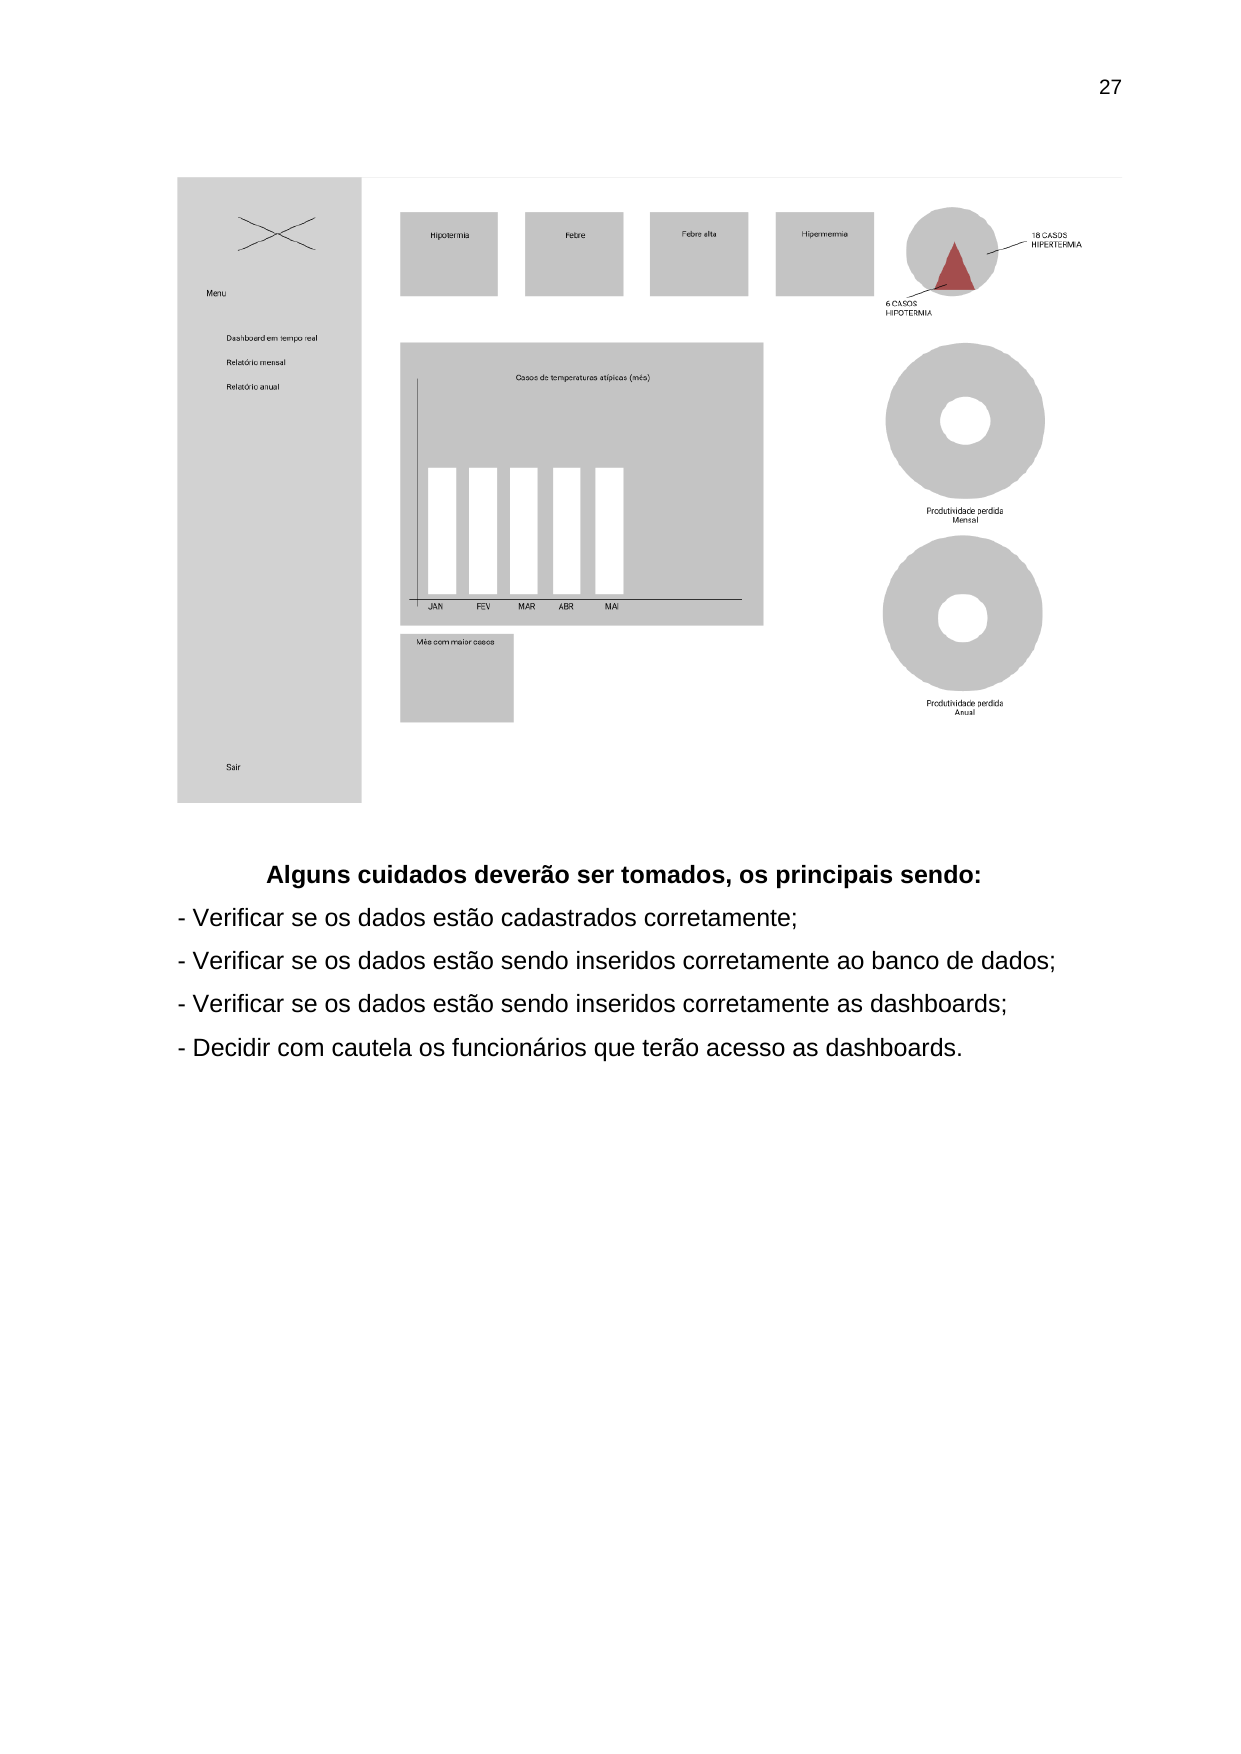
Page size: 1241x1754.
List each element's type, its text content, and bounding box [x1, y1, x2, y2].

picture [177, 177, 1123, 803]
text - Decidir com cautela os funcionários que terão acesso as dashboards. [177, 1032, 1122, 1061]
text Alguns cuidados deverão ser tomados, os principais sendo: [177, 860, 1122, 889]
text - Verificar se os dados estão cadastrados corretamente; [177, 903, 1122, 932]
text - Verificar se os dados estão sendo inseridos corretamente ao banco de dados; [177, 946, 1122, 975]
text - Verificar se os dados estão sendo inseridos corretamente as dashboards; [177, 989, 1122, 1018]
